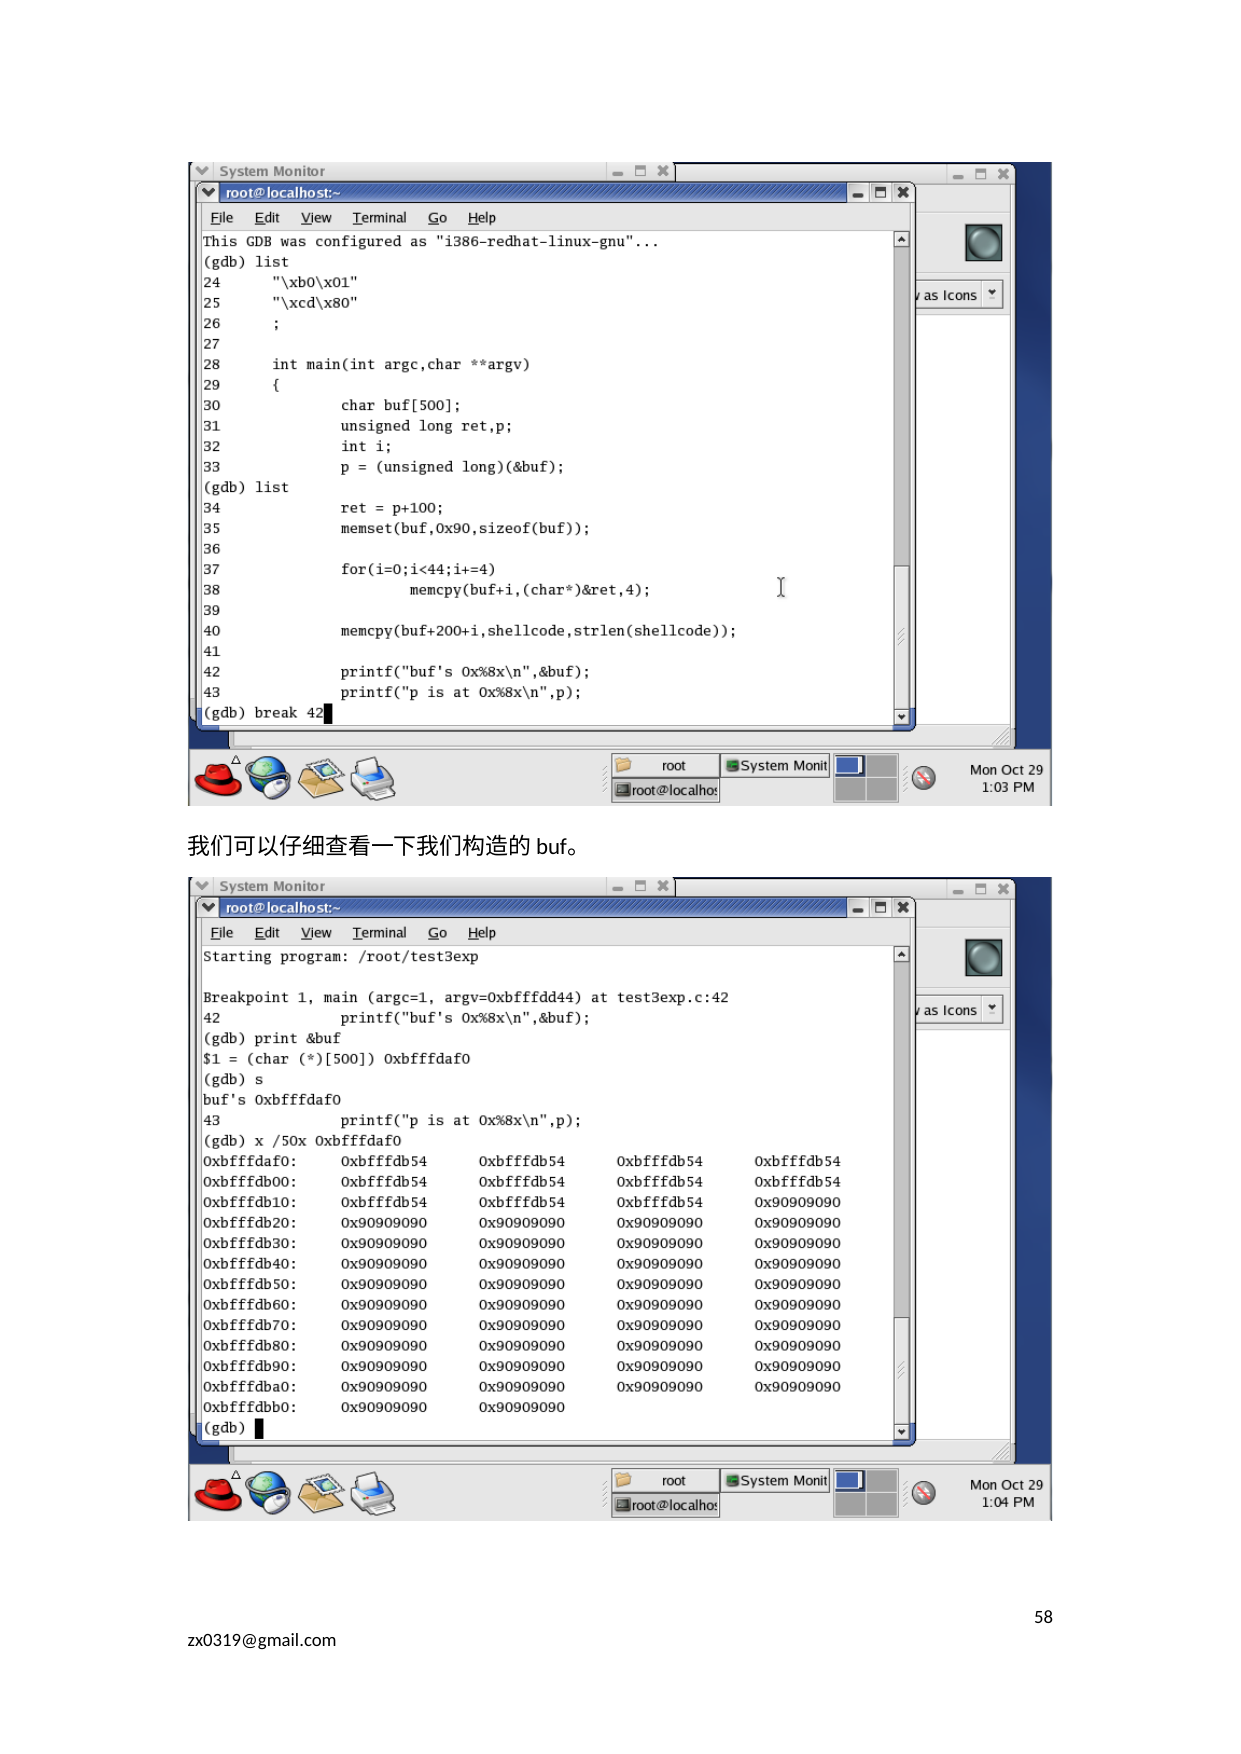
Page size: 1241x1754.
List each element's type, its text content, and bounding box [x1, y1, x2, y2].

picture [187, 877, 1053, 1521]
picture [187, 162, 1053, 806]
text 我们可以仔细查看一下我们构造的buf。 [187, 812, 1053, 877]
